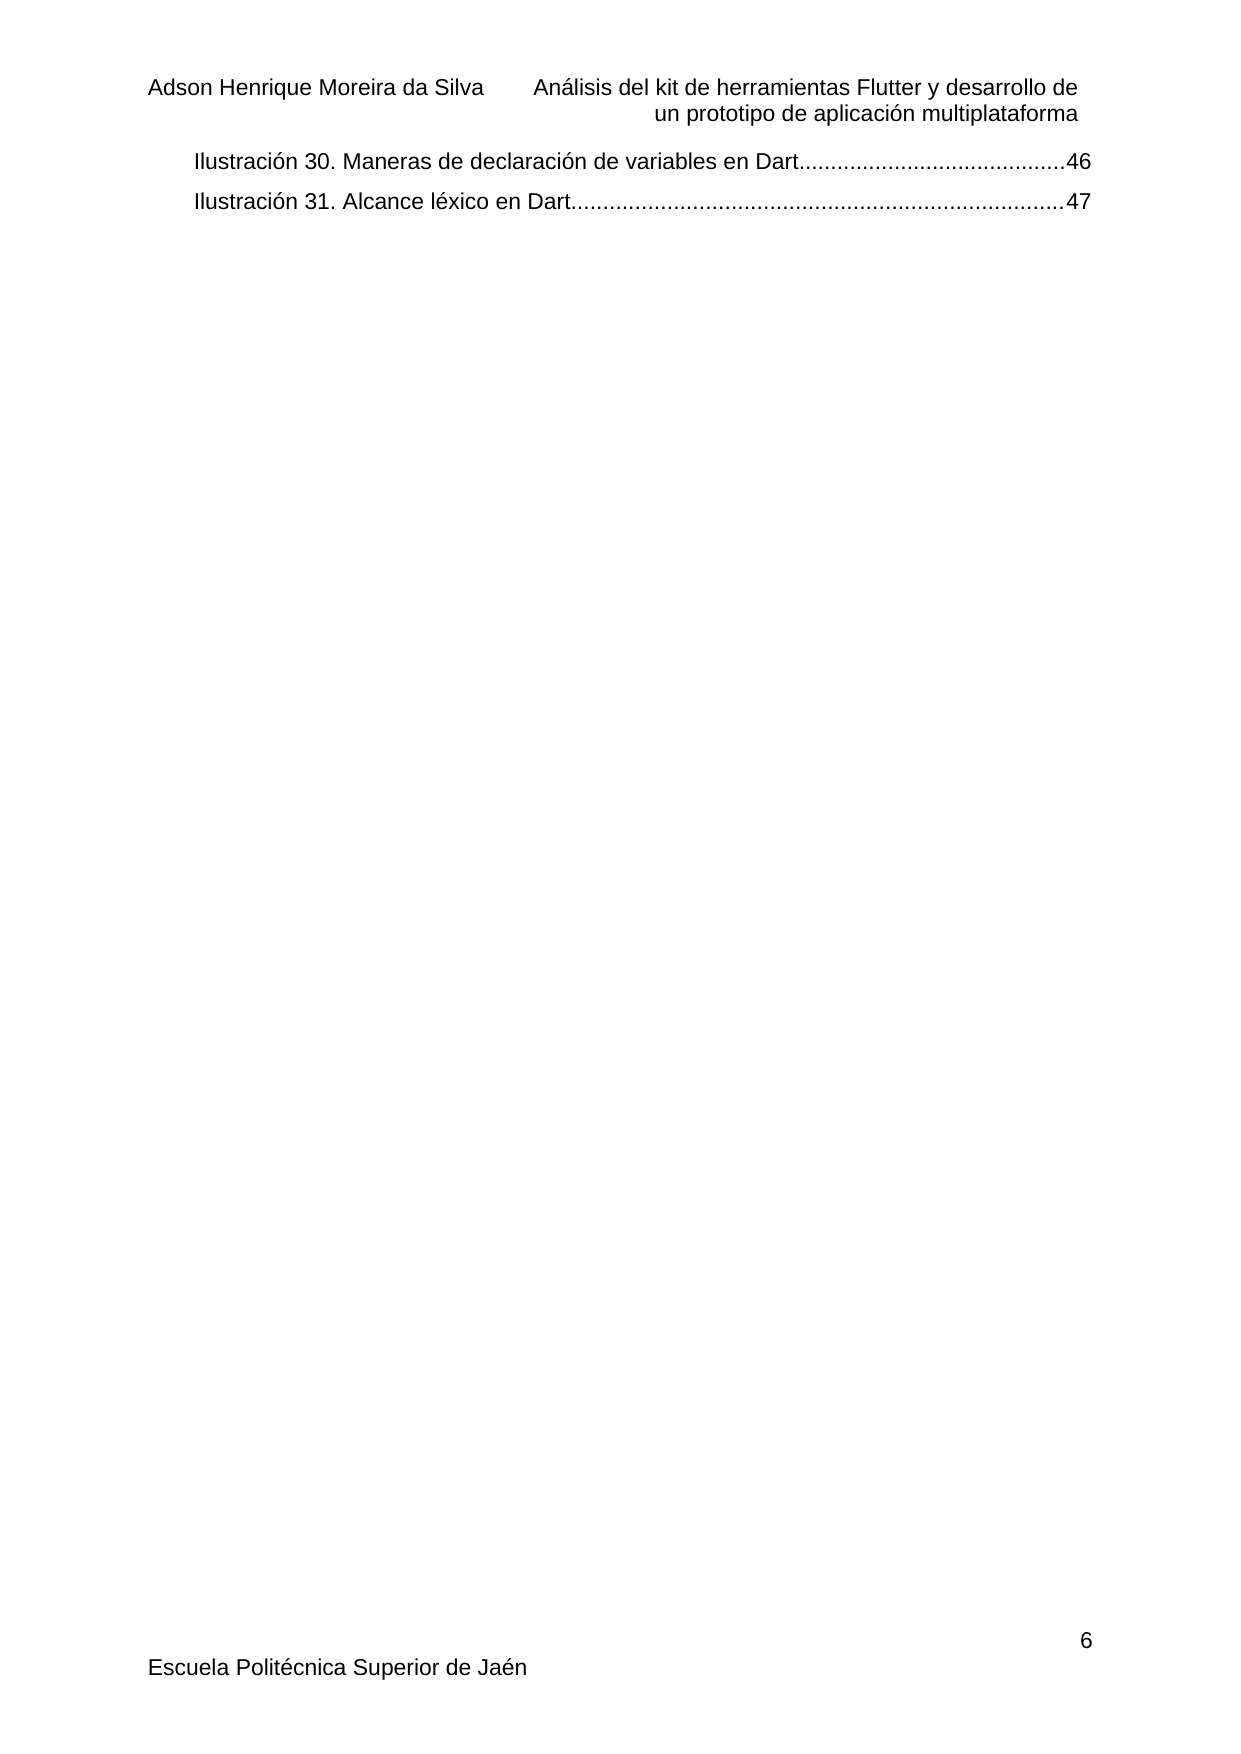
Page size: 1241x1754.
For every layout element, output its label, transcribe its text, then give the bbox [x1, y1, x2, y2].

text Ilustración 30. Maneras de declaración de variables en Dart 46 [193, 148, 1092, 174]
text Ilustración 31. Alcance léxico en Dart 47 [193, 188, 1092, 215]
